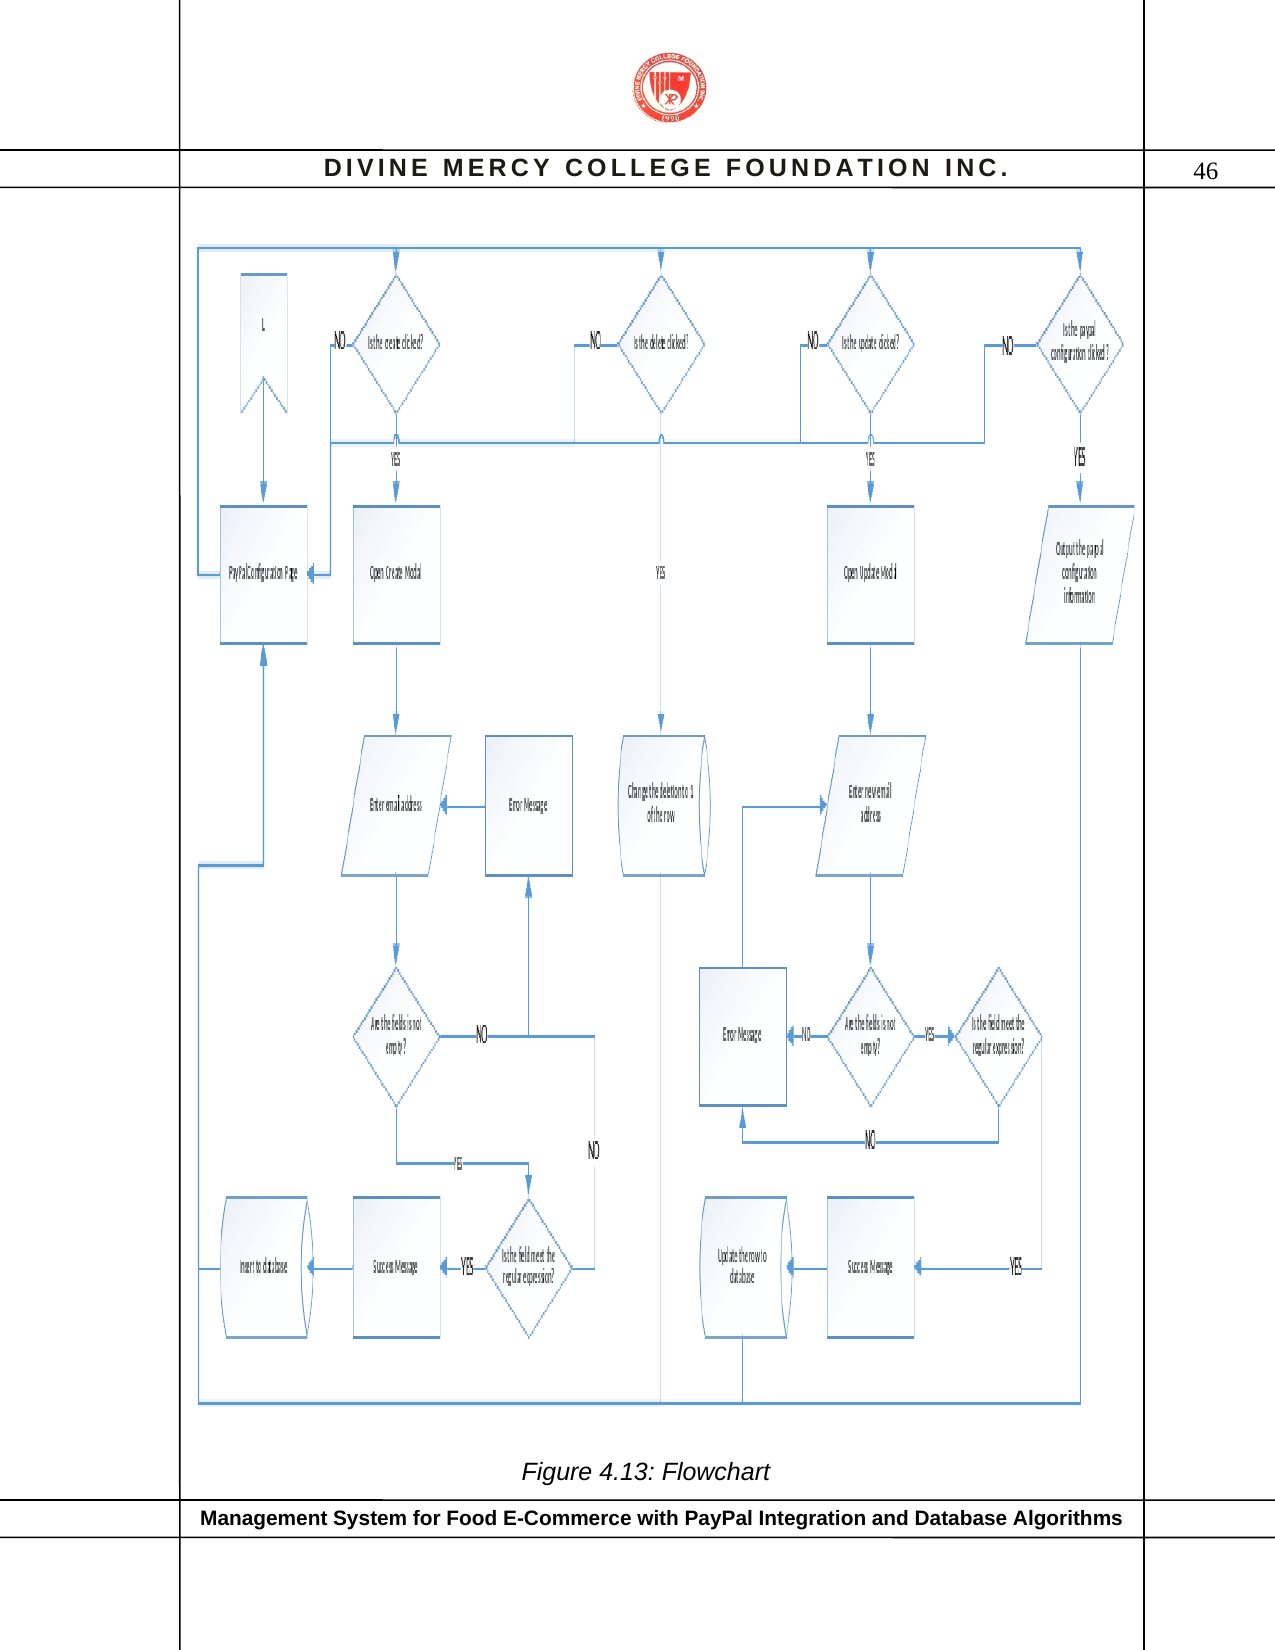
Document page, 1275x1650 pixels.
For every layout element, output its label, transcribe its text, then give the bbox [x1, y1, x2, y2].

text Figure 4.13: Flowchart [187, 1457, 1106, 1486]
picture [632, 52, 709, 123]
